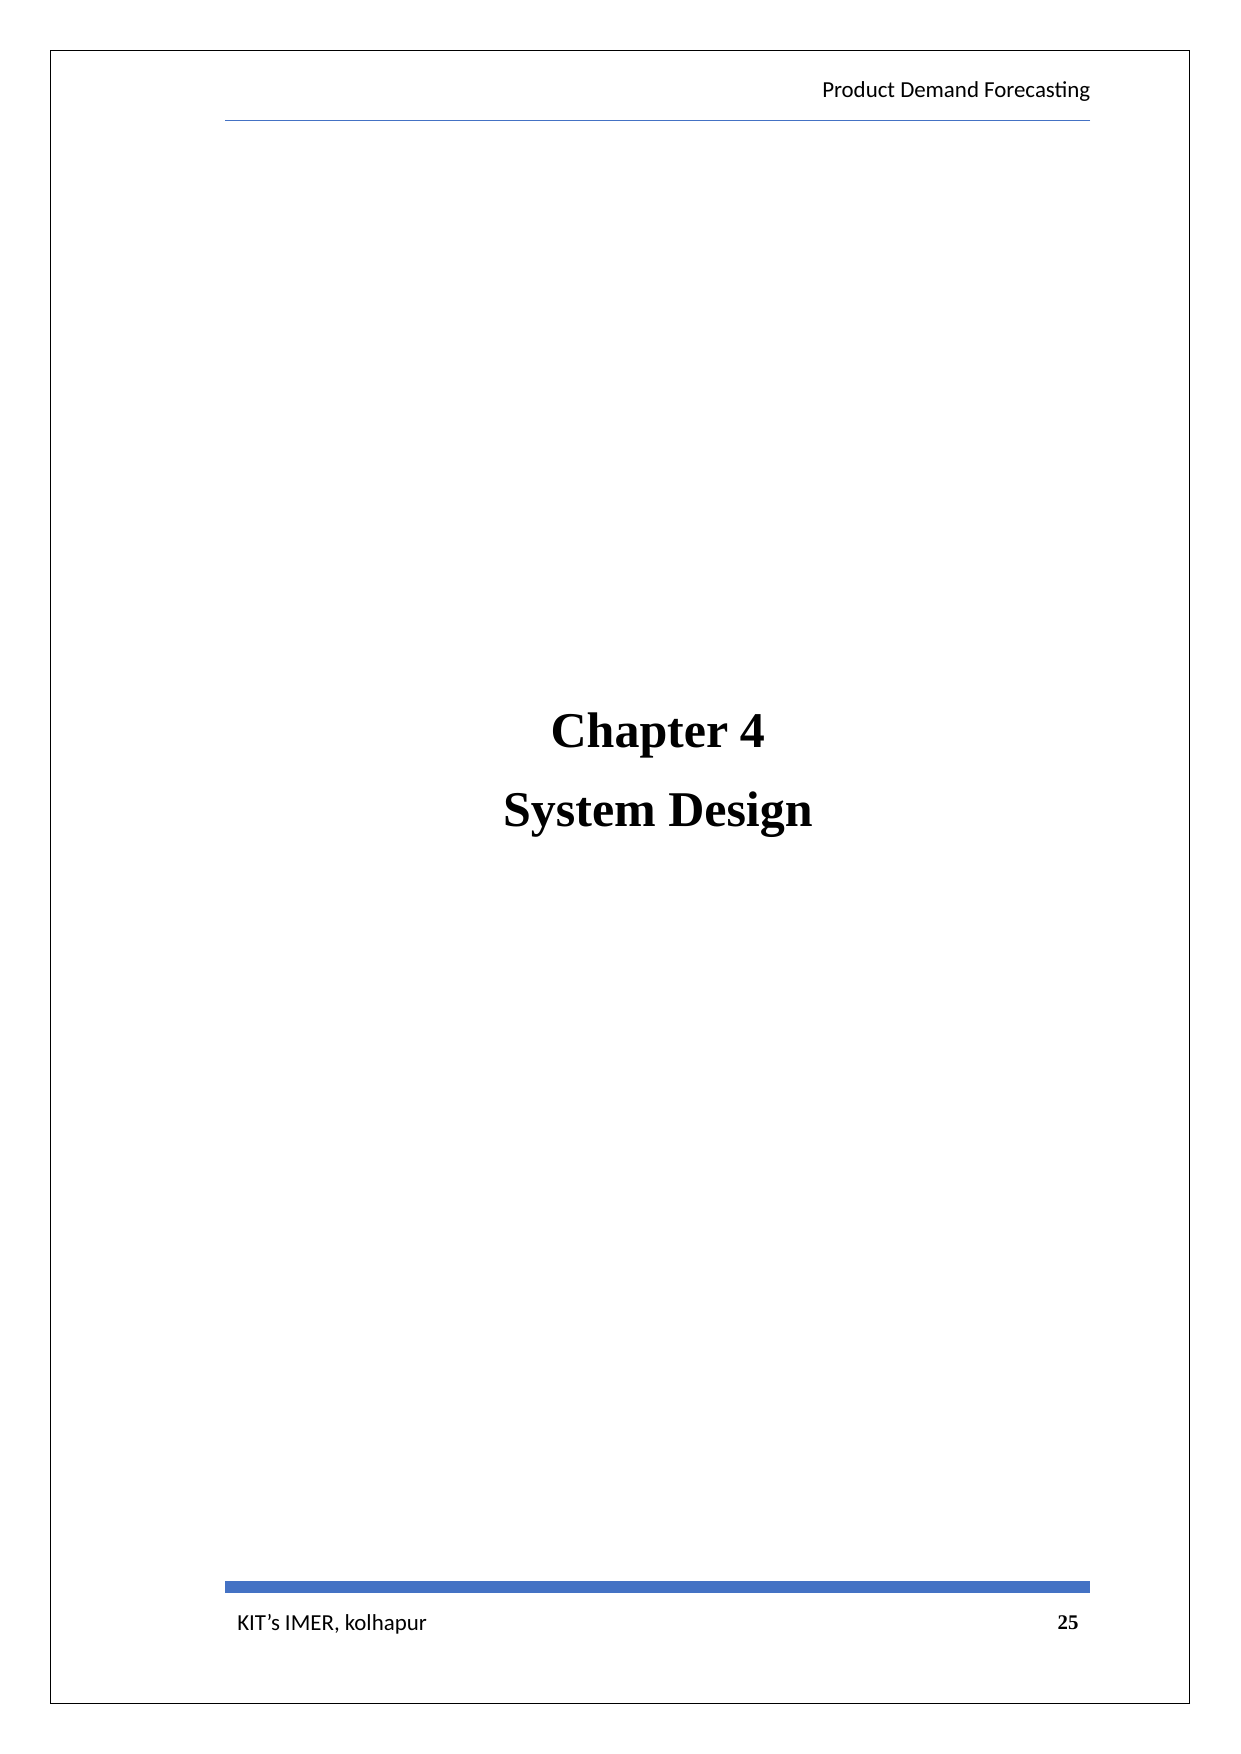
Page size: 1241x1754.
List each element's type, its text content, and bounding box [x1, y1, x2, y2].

text Chapter 4 [225, 701, 1090, 759]
text System Design [225, 780, 1090, 837]
